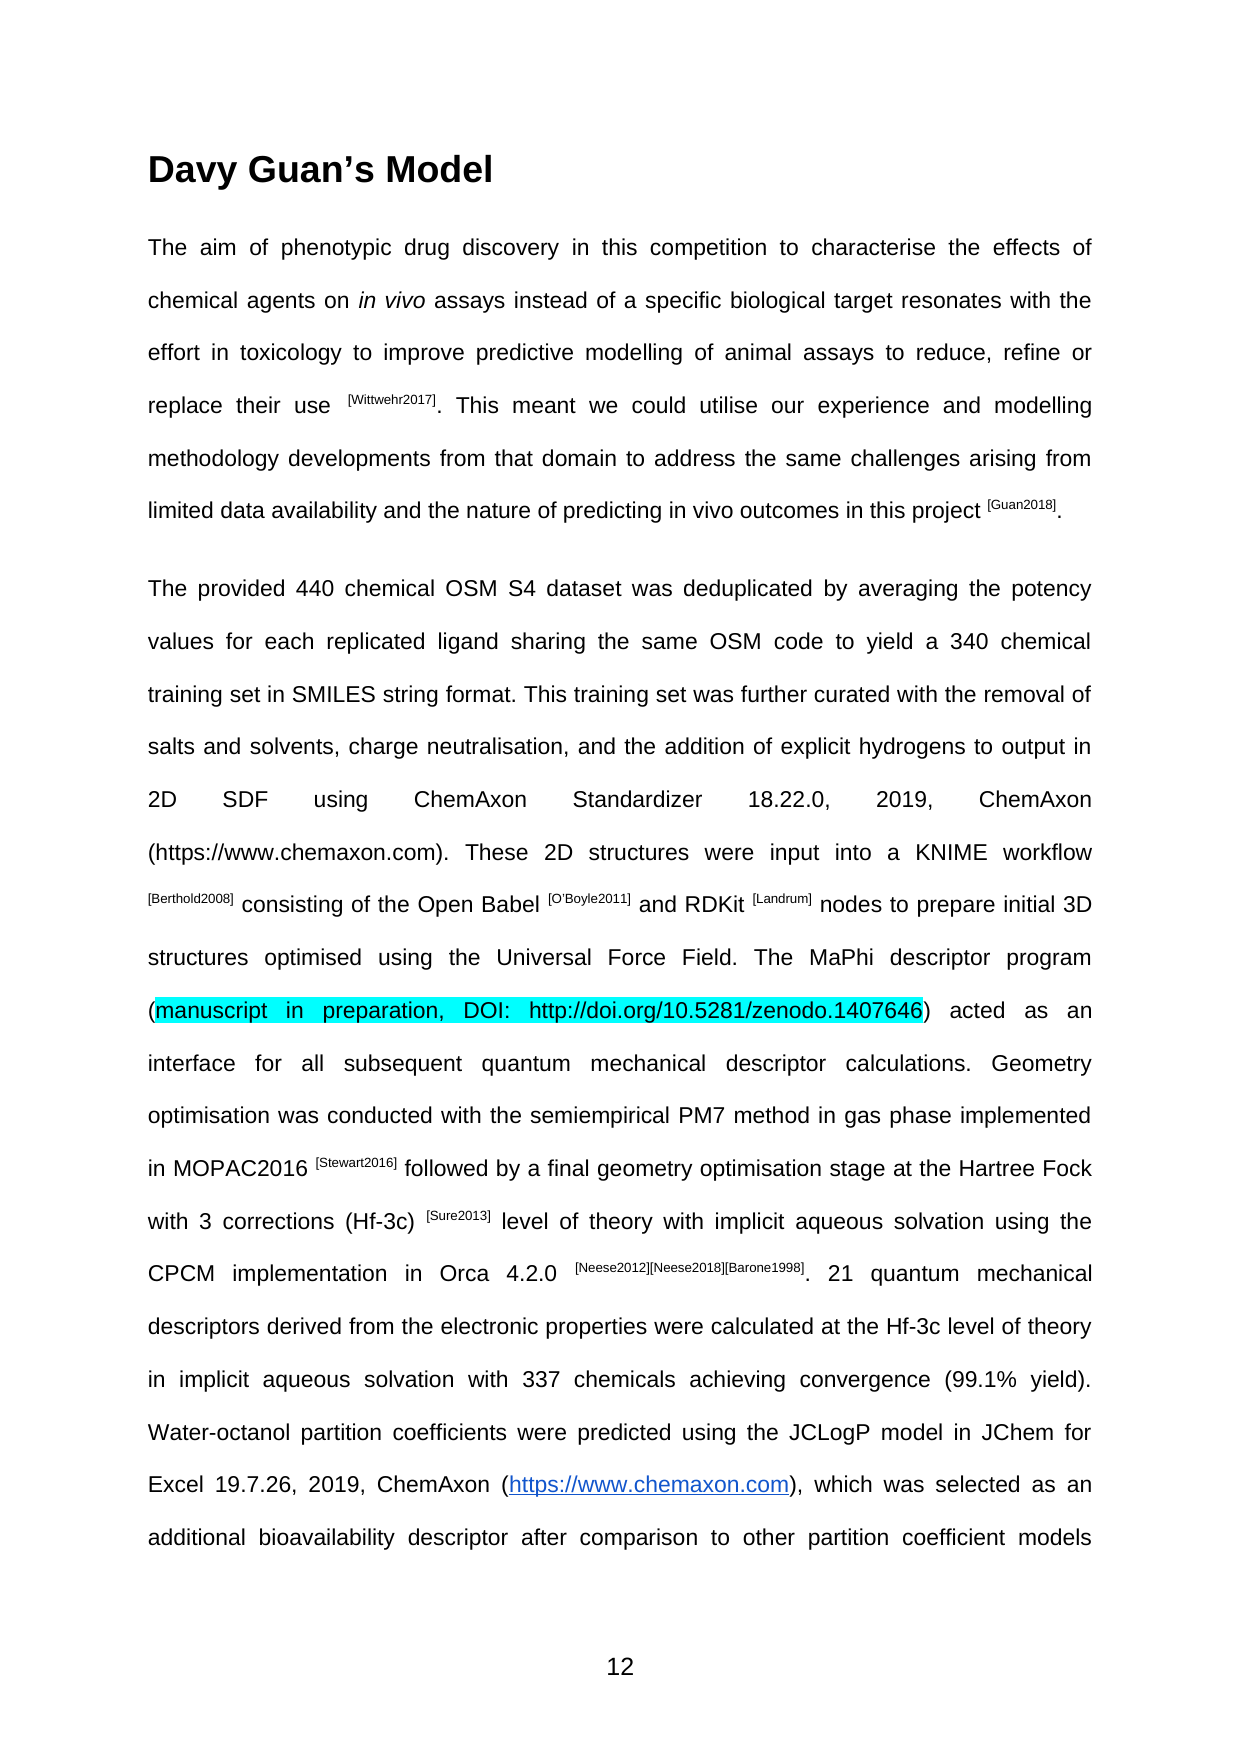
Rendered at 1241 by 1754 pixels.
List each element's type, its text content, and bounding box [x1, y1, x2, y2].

subtitle Davy Guan’s Model [148, 148, 1093, 191]
text The aim of phenotypic drug discovery in this competition to characterise the effects of chemical agents on in vivo assays instead of a specific biological target resonates with the effort in toxicology to improve predictive modelling of animal assays to reduce, refine or replace their use [Wittwehr2017]. This meant we could utilise our experience and modelling methodology developments from that domain to address the same challenges arising from limited data availability and the nature of predicting in vivo outcomes in this project [Guan2018]. [148, 234, 1093, 524]
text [148, 575, 1093, 1550]
